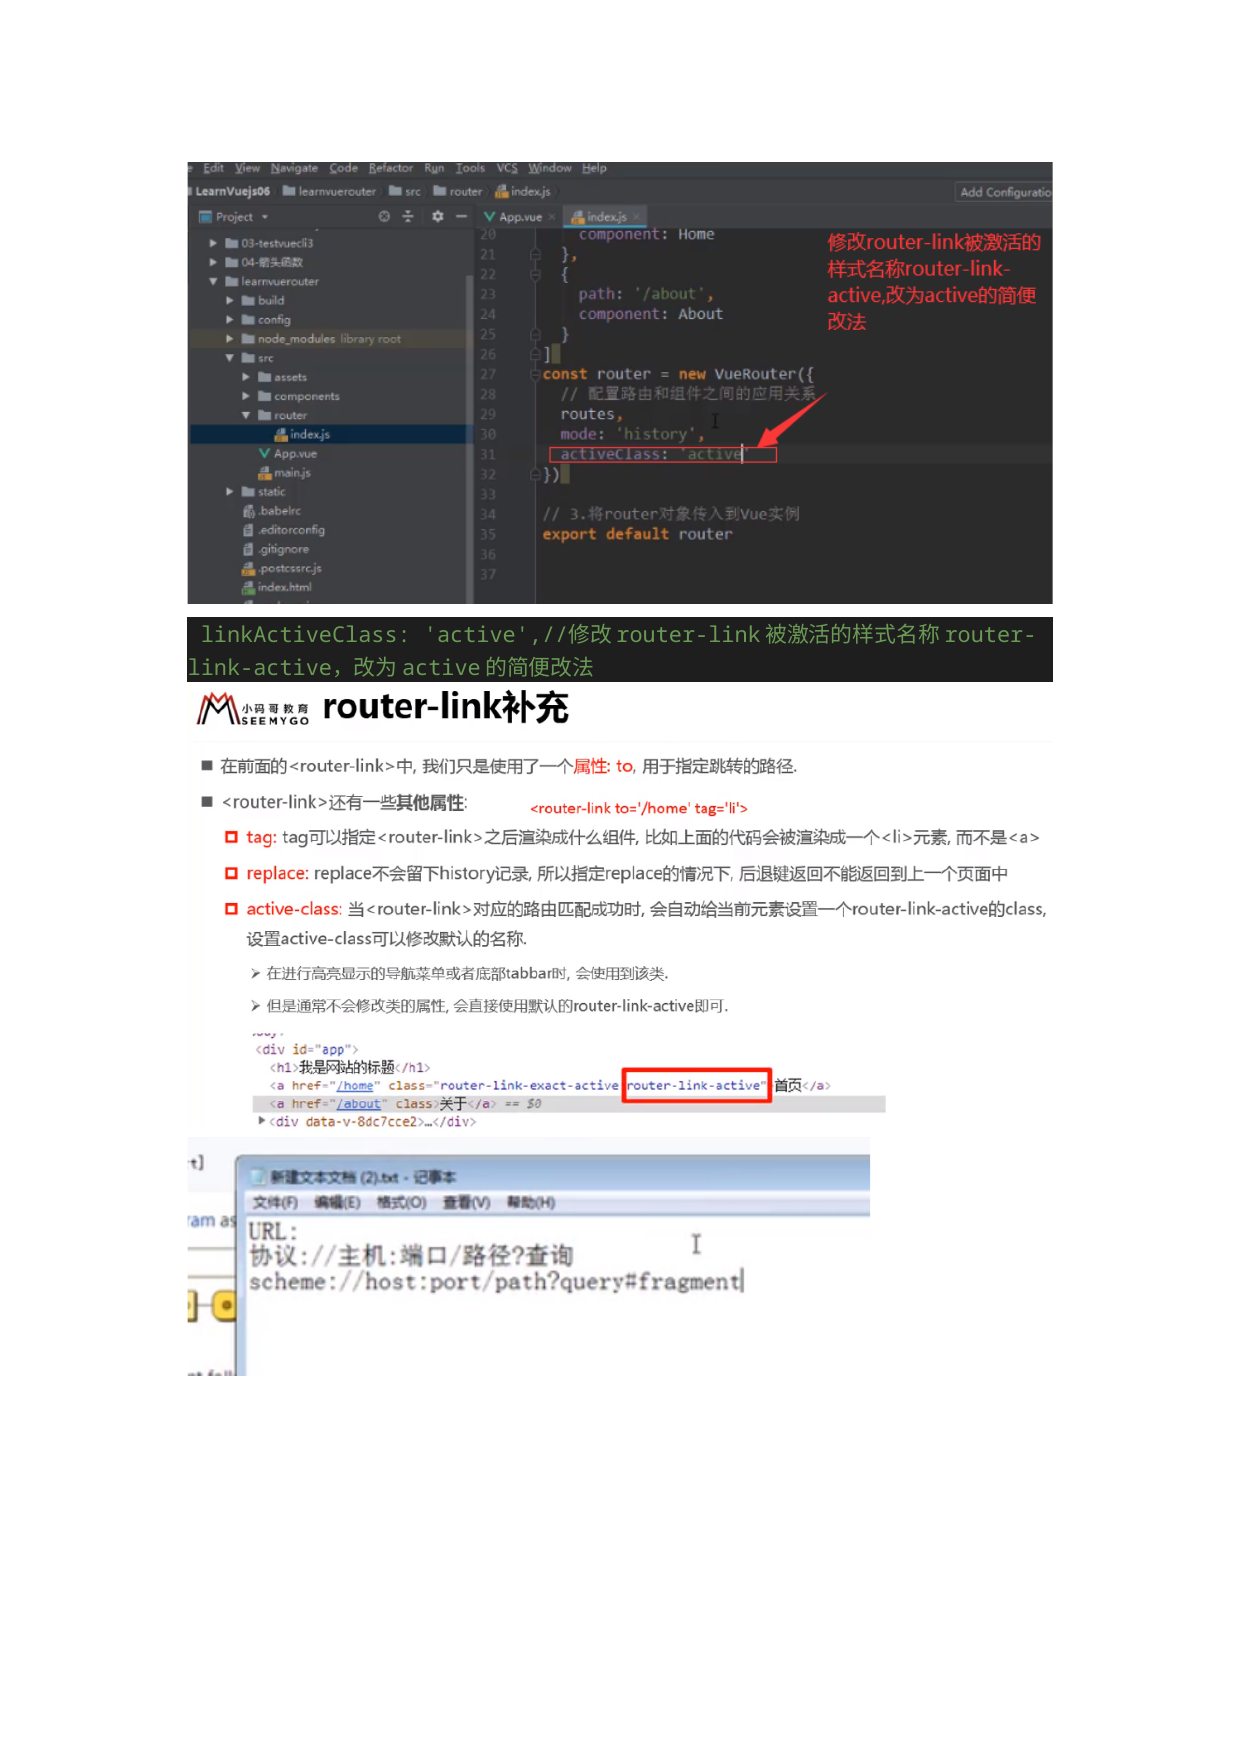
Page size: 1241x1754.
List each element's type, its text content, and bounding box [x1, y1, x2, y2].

picture [187, 162, 1053, 604]
picture [187, 682, 1053, 1130]
text linkActiveClass: 'active',//修改router-link被激活的样式名称router-link-active，改为active的简便改法 [187, 617, 1053, 682]
picture [187, 1137, 871, 1376]
